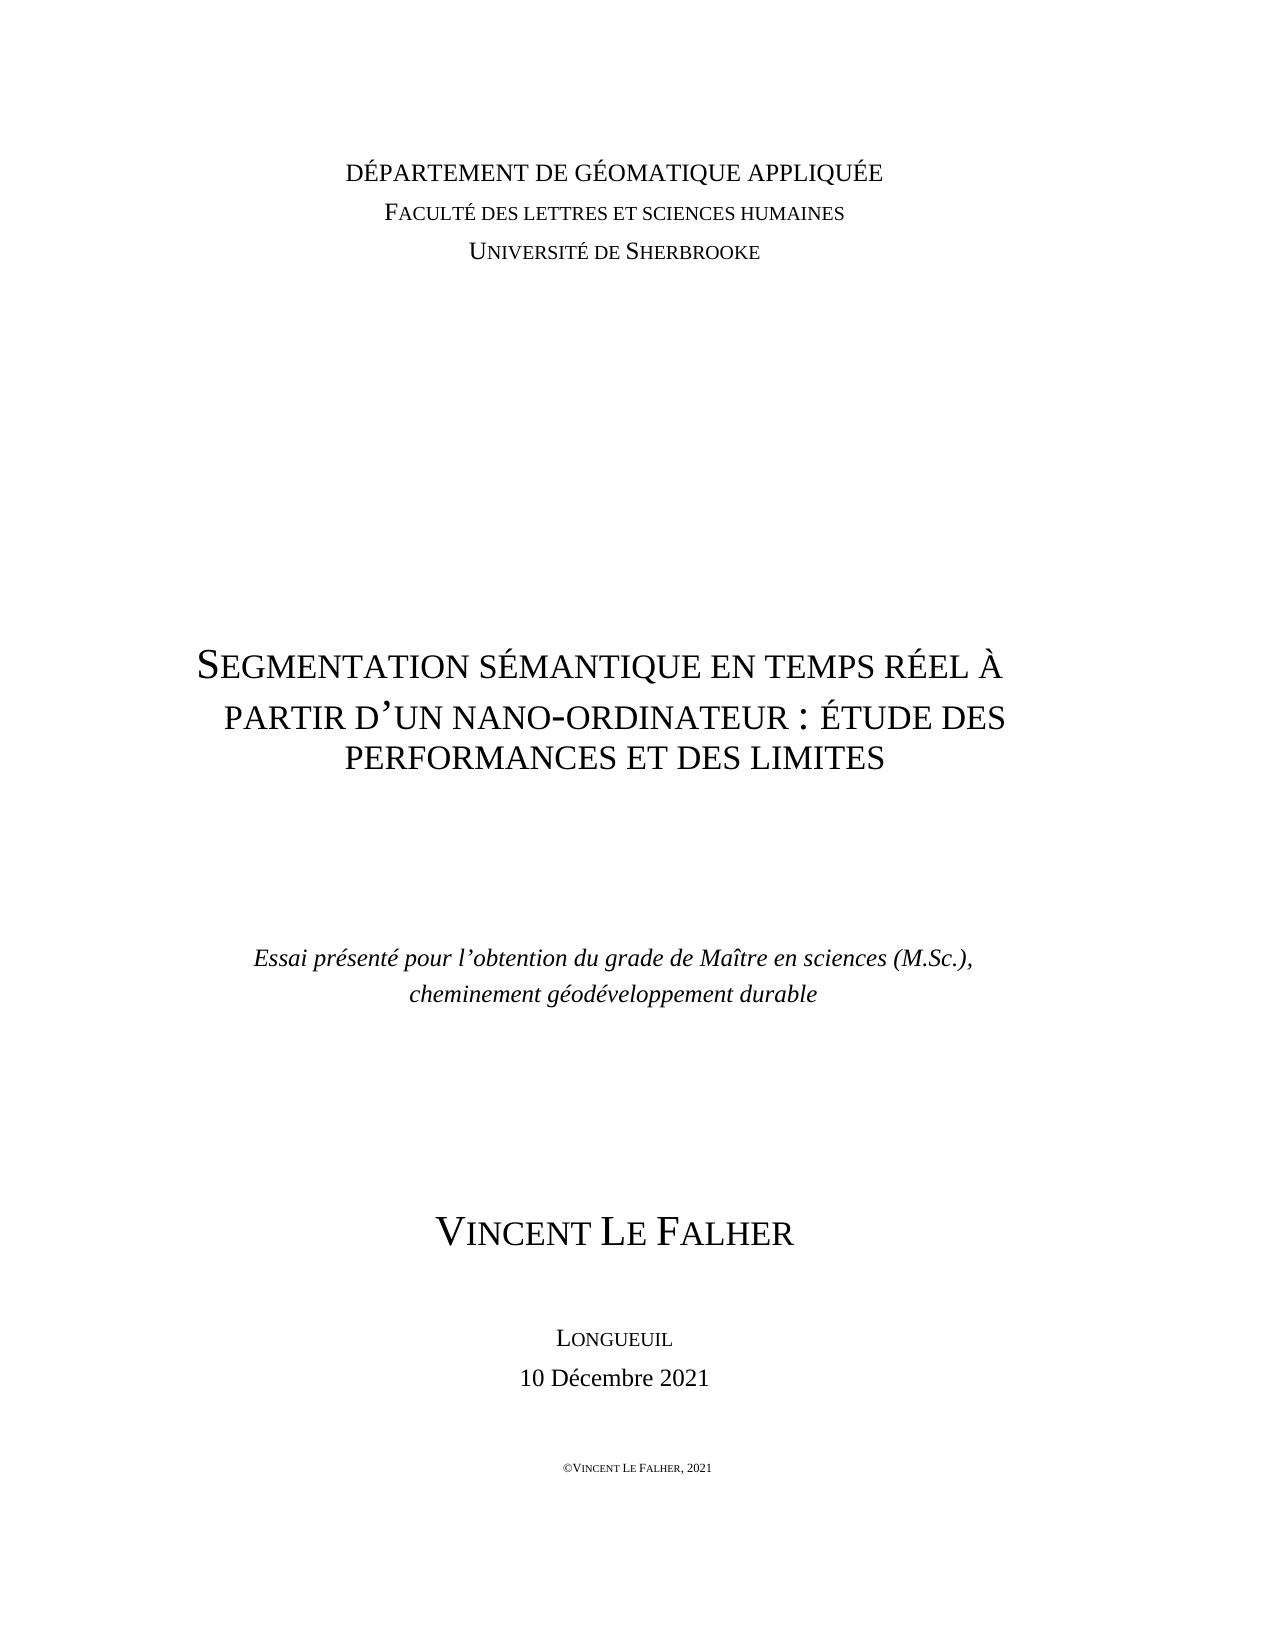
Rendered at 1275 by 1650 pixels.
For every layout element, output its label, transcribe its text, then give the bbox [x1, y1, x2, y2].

text PARTIR D’UN NANO-ORDINATEUR : ÉTUDE DES PERFORMANCES ET DES LIMITES [151, 692, 1079, 777]
text Essai présenté pour l’obtention du grade de Maître en sciences (M.Sc.), [150, 943, 1079, 972]
text SEGMENTATION SÉMANTIQUE EN TEMPS RÉEL À [196, 639, 1079, 688]
text VINCENT LE FALHER [150, 1207, 1079, 1254]
text ©VINCENT LE FALHER, 2021 [196, 1461, 1079, 1475]
text FACULTÉ DES LETTRES ET SCIENCES HUMAINES [150, 197, 1079, 225]
text UNIVERSITÉ DE SHERBROOKE [150, 236, 1079, 265]
text cheminement géodéveloppement durable [150, 979, 1079, 1008]
text DÉPARTEMENT DE GÉOMATIQUE APPLIQUÉE [150, 158, 1079, 186]
text 10 Décembre 2021 [150, 1363, 1079, 1392]
text LONGUEUIL [150, 1323, 1079, 1352]
